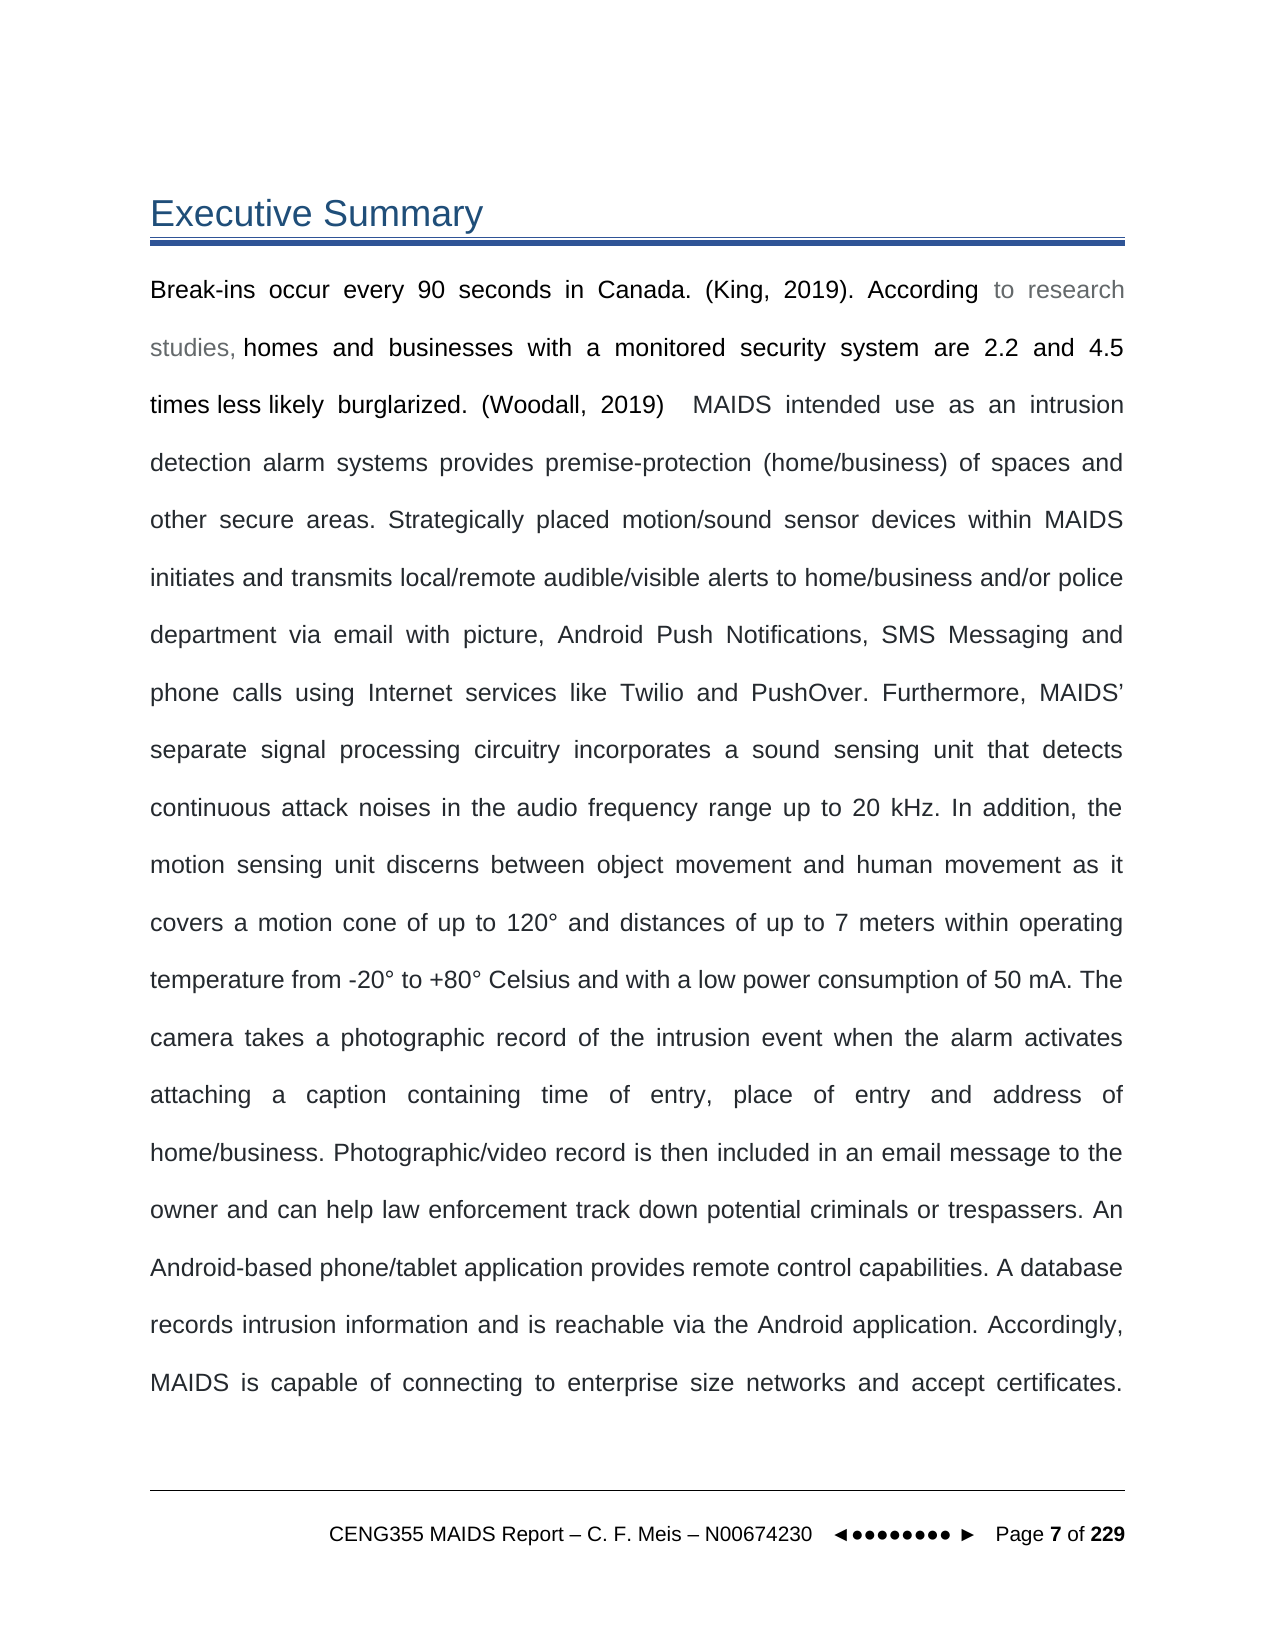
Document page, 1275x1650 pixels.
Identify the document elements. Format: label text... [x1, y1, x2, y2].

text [150, 362, 1125, 1397]
subtitle Executive Summary [150, 192, 1125, 237]
